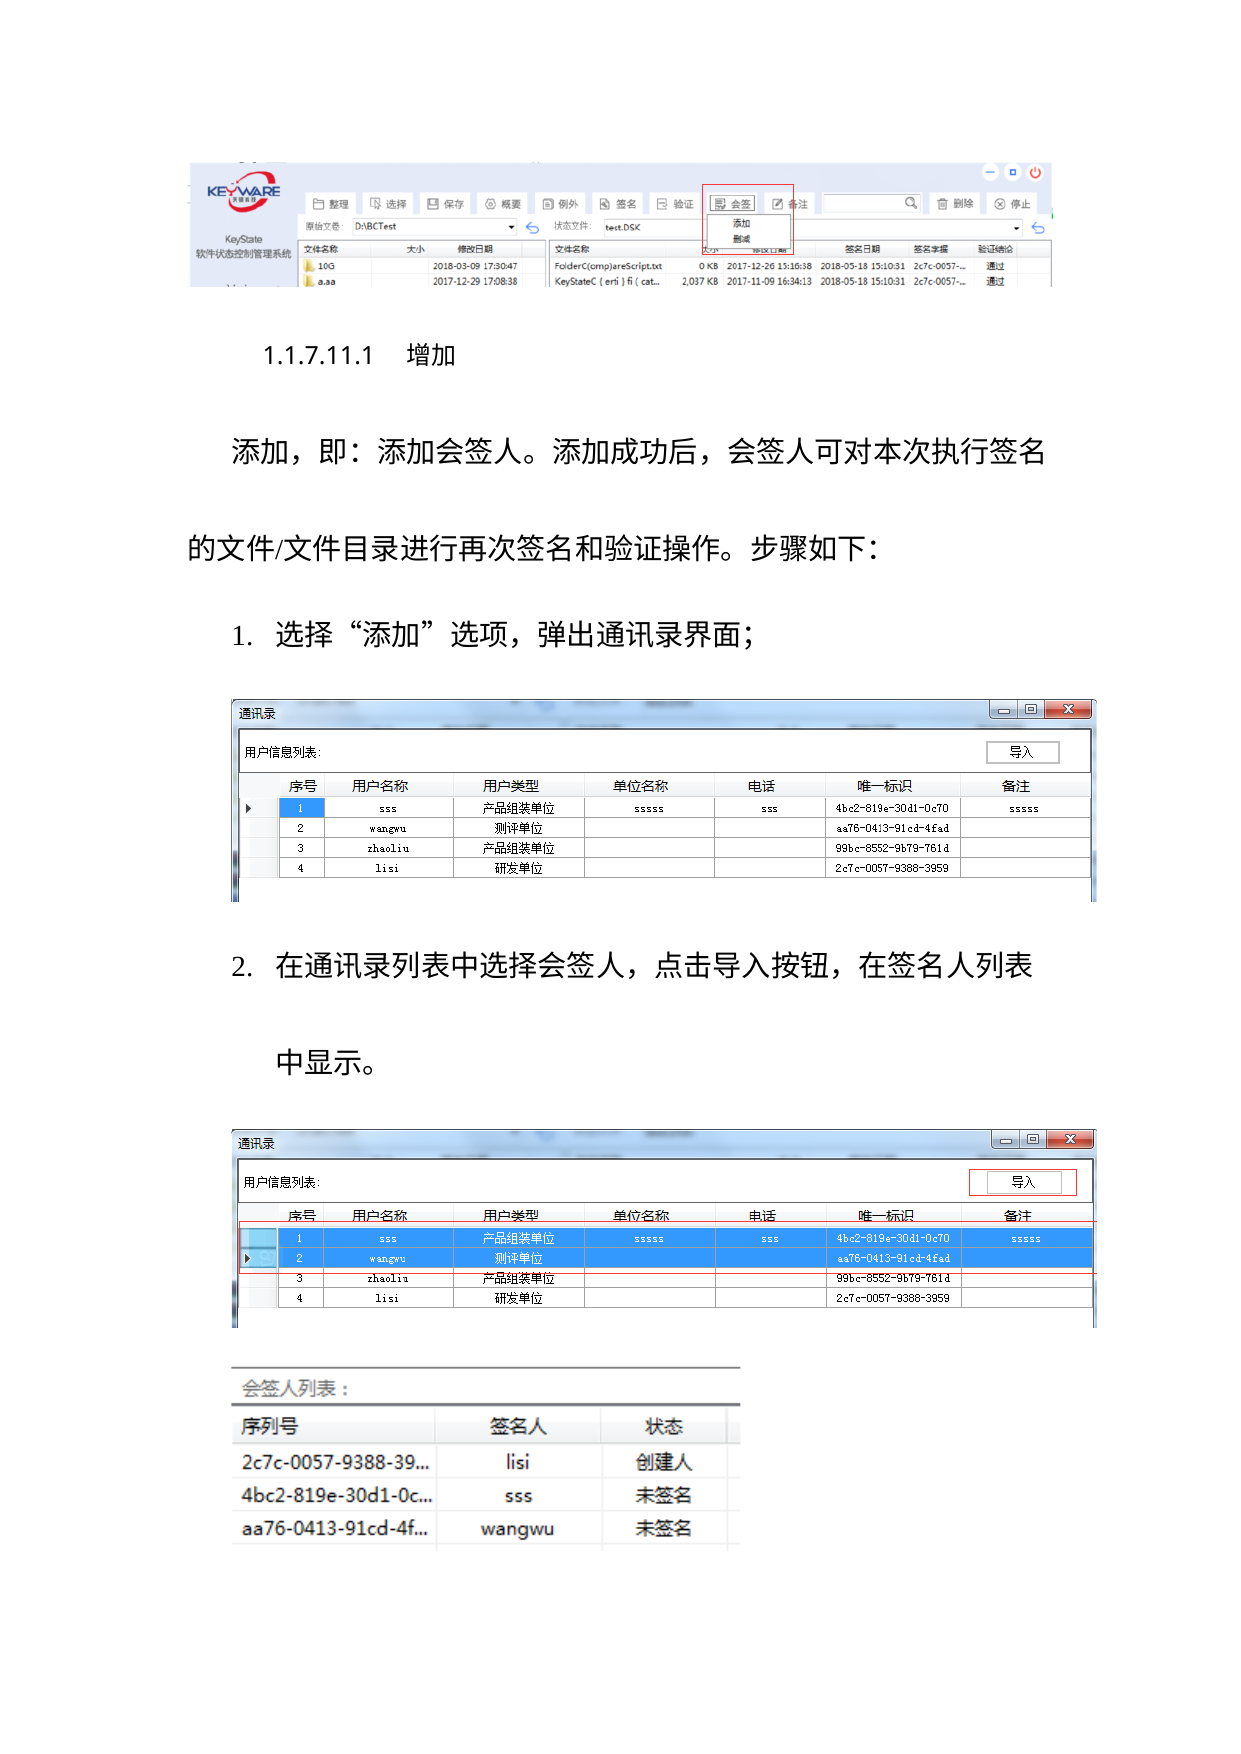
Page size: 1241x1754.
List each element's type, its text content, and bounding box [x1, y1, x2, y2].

list 选择“添加”选项，弹出通讯录界面； [231, 601, 1053, 666]
picture [231, 1361, 741, 1551]
list 在通讯录列表中选择会签人，点击导入按钮，在签名人列表中显示。 [231, 931, 1053, 1093]
text 添加，即：添加会签人。添加成功后，会签人可对本次执行签名的文件/文件目录进行再次签名和验证操作。步骤如下： [187, 417, 1053, 579]
subtitle 增加 [187, 321, 1053, 386]
picture [231, 699, 1097, 902]
picture [187, 162, 1054, 287]
picture [231, 1129, 1097, 1328]
